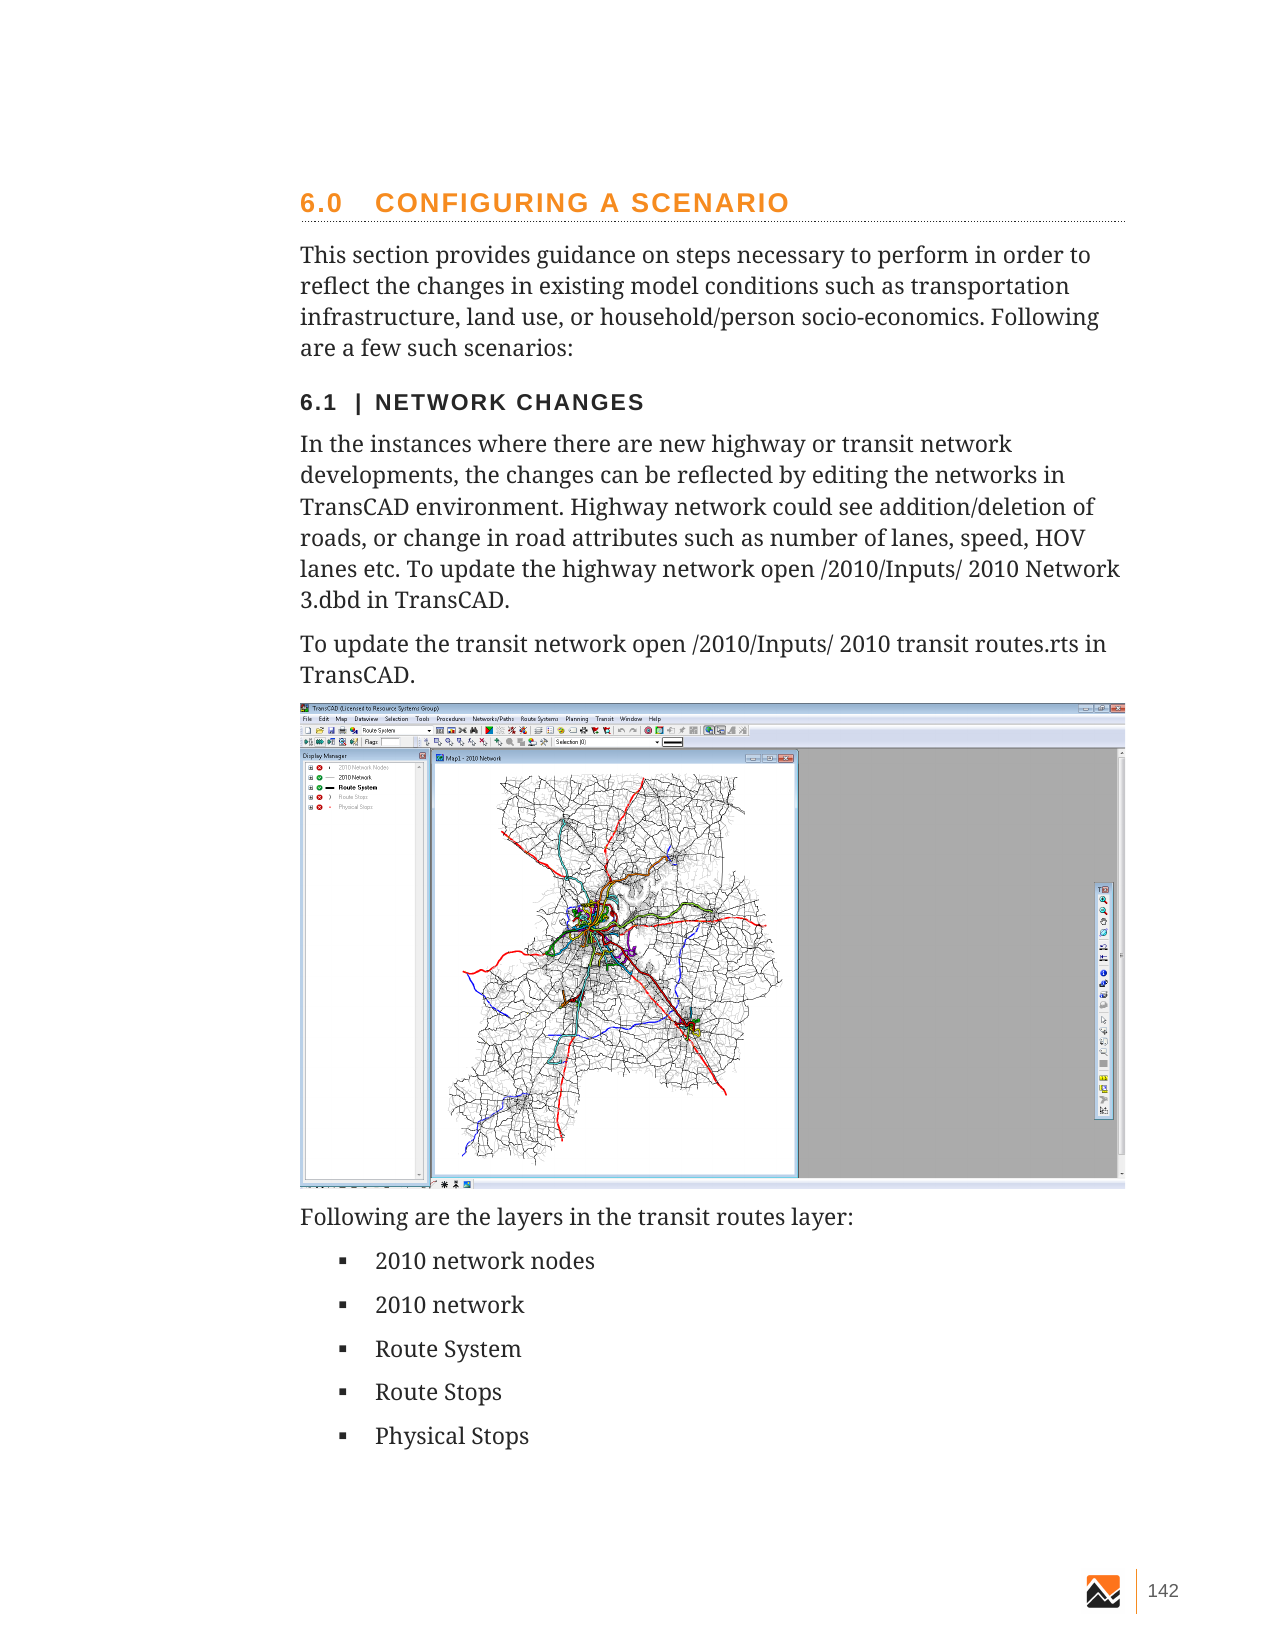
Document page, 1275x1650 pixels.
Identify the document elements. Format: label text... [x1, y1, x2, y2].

list Route Stops [337, 1376, 1125, 1408]
picture [300, 703, 1125, 1189]
list 2010 network [337, 1289, 1125, 1320]
subtitle Configuring a Scenario [300, 187, 1125, 222]
text In the instances where there are new highway or transit network developments, the changes can be reflected by editing the networks in TransCAD environment. Highway network could see addition/deletion of roads, or change in road attributes such as number of lanes, speed, HOV lanes etc. To update the highway network open /2010/Inputs/ 2010 Network 3.dbd in TransCAD. [300, 428, 1125, 616]
subtitle Network changes [300, 384, 1125, 416]
text Following are the layers in the transit routes layer: [300, 1201, 1125, 1233]
text This section provides guidance on steps necessary to perform in order to reflect the changes in existing model conditions such as transportation infrastructure, land use, or household/person socio-economics. Following are a few such scenarios: [300, 238, 1125, 363]
list Route System [337, 1333, 1125, 1364]
list 2010 network nodes [337, 1245, 1125, 1276]
list Physical Stops [337, 1420, 1125, 1451]
picture [1080, 1568, 1125, 1614]
text To update the transit network open /2010/Inputs/ 2010 transit routes.rts in TransCAD. [300, 628, 1125, 691]
